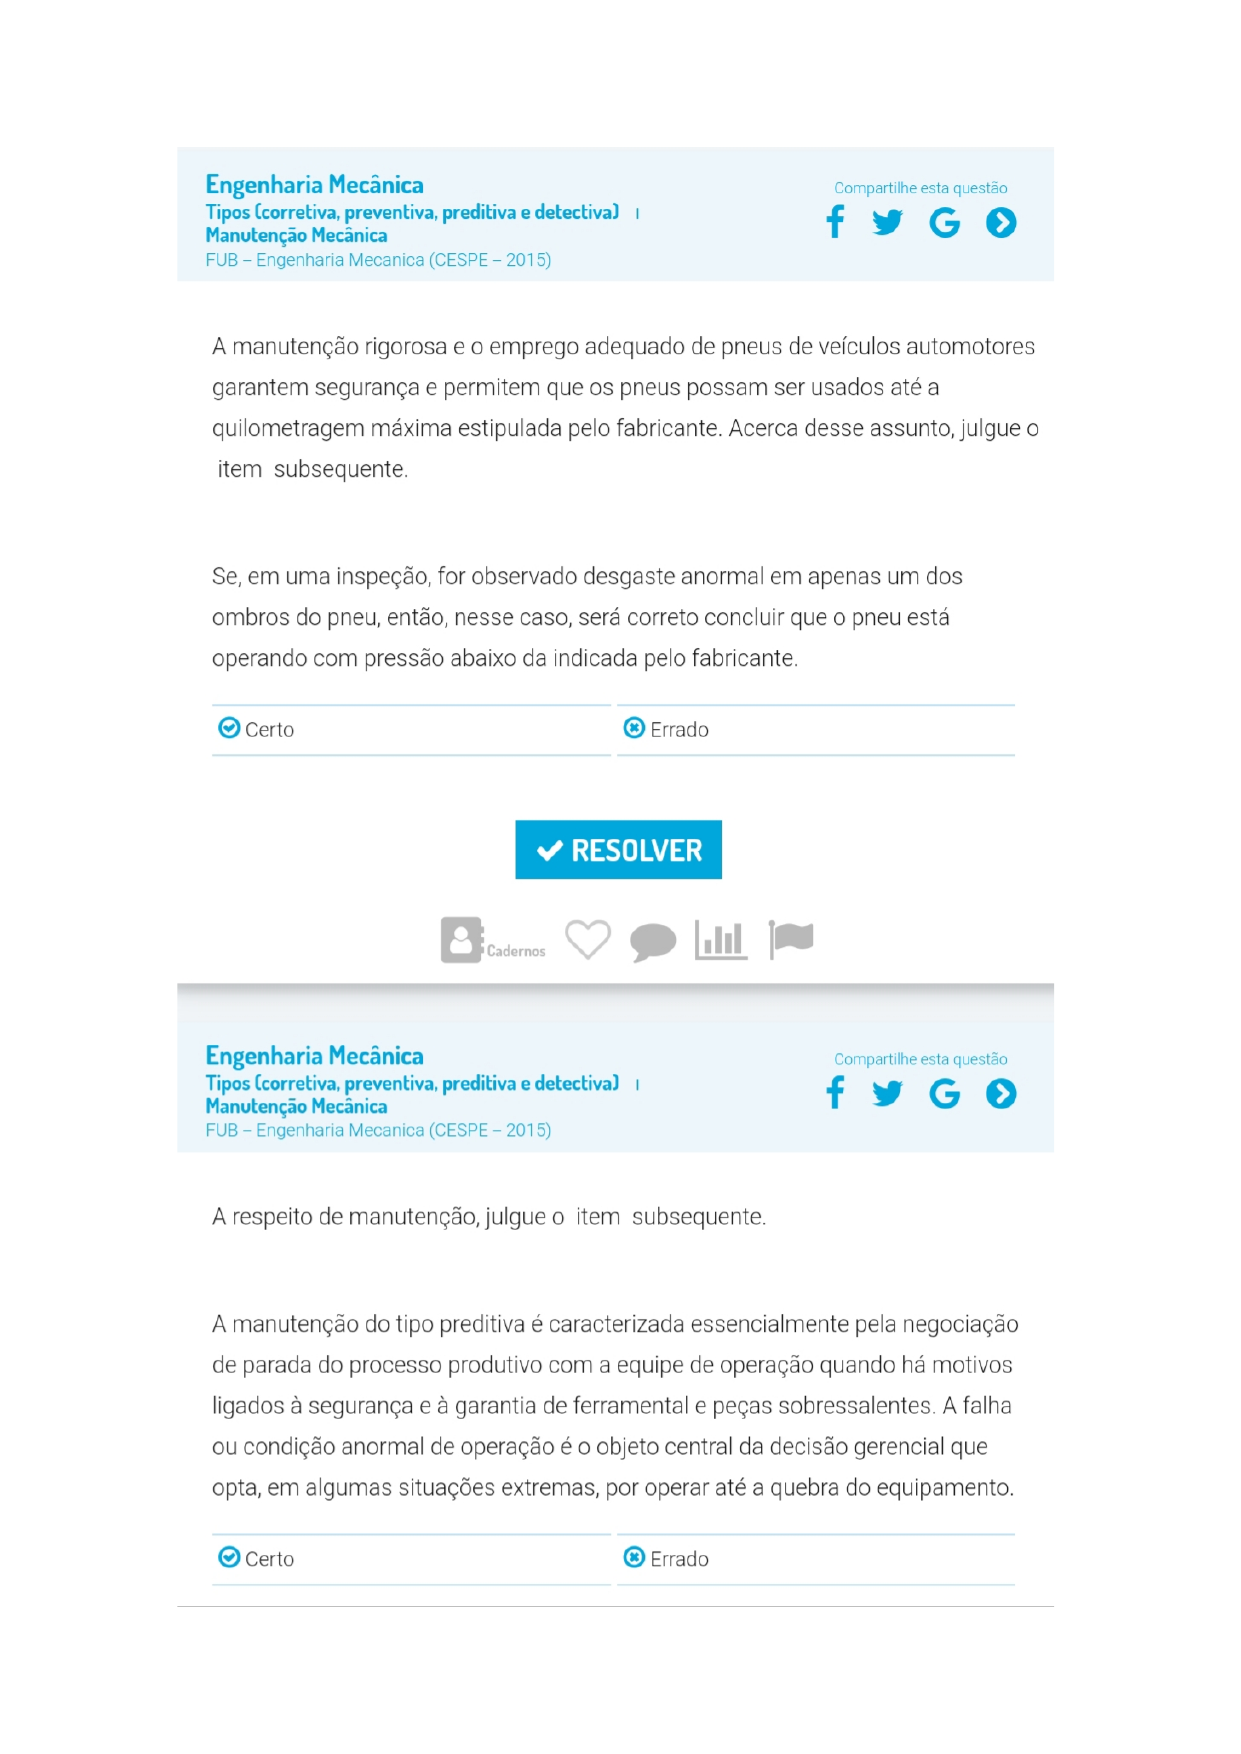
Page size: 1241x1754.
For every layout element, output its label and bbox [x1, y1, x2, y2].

picture [177, 147, 1055, 1607]
